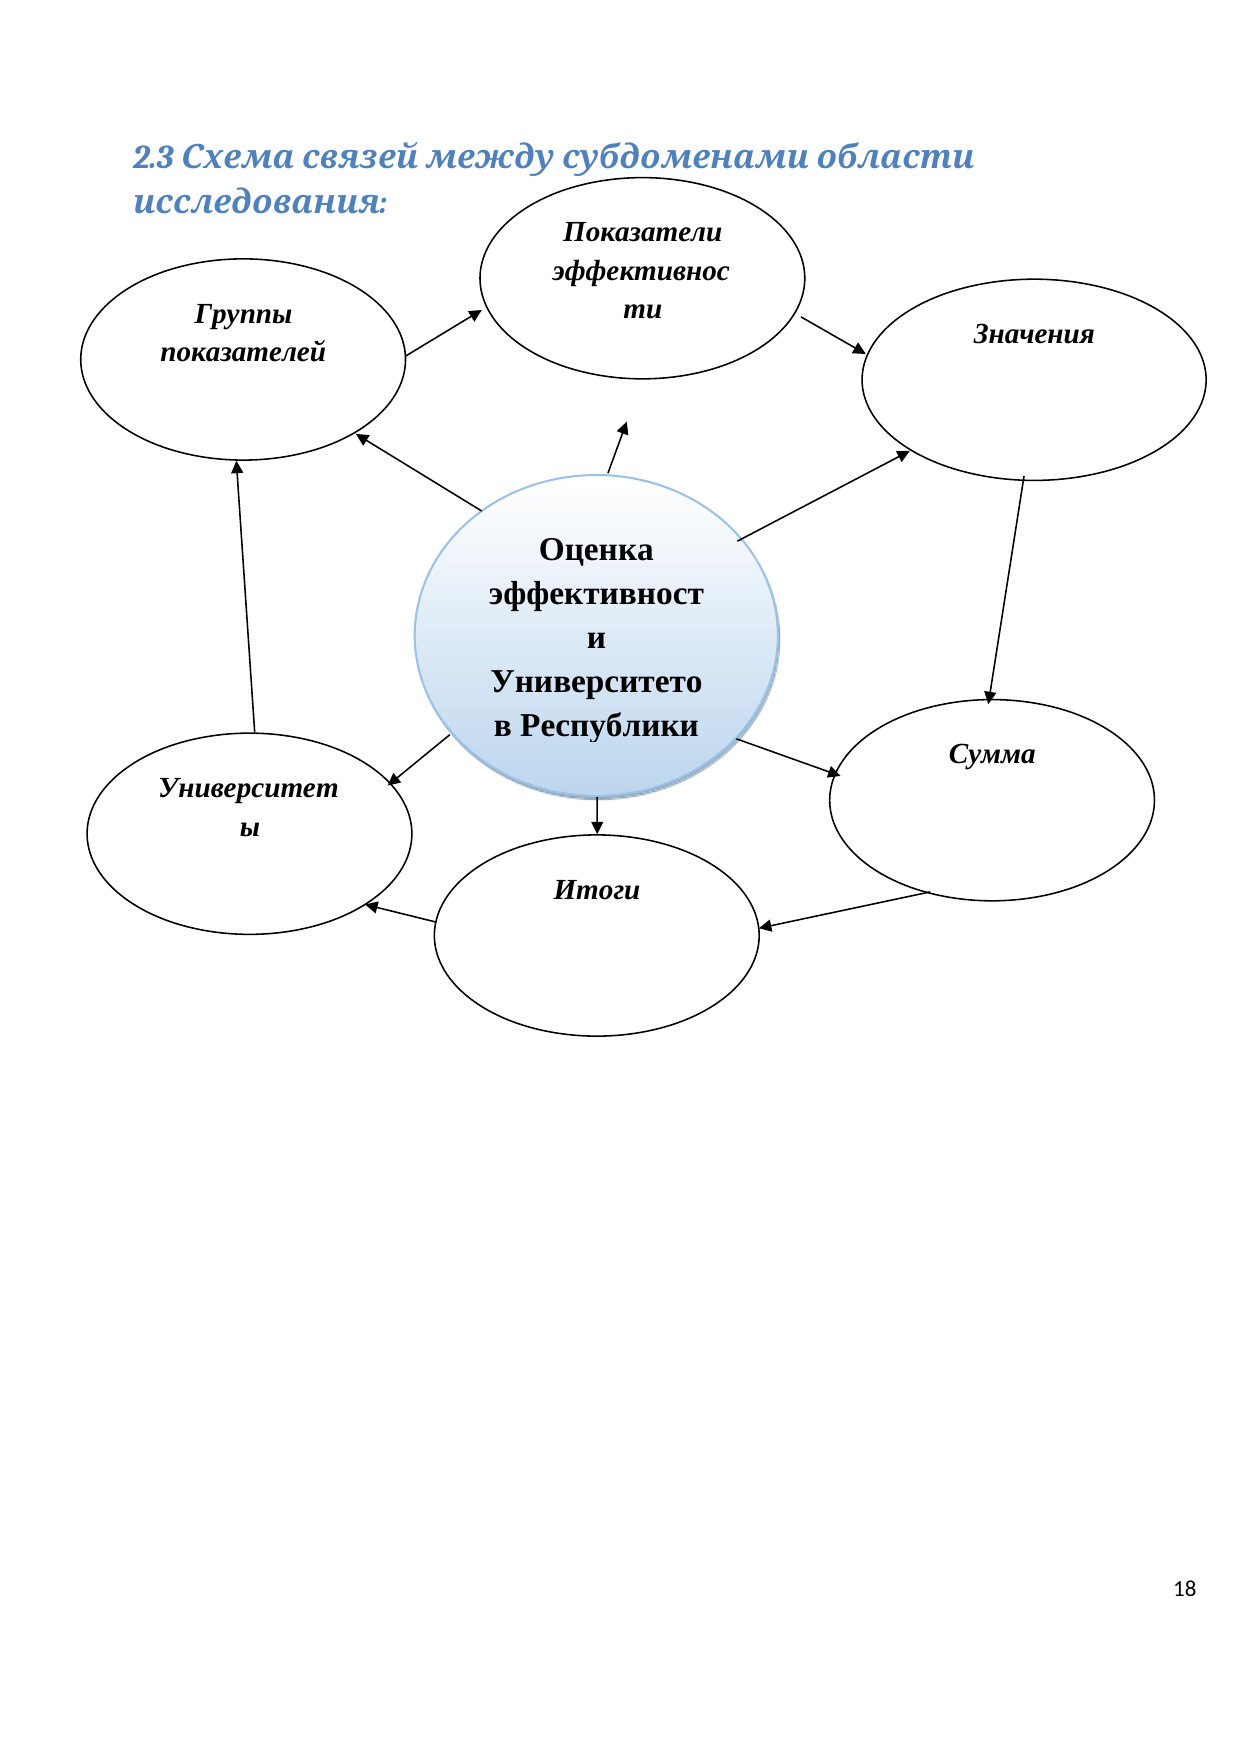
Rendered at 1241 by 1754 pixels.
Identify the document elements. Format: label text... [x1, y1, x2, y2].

subtitle 2.3 Схема связей между субдоменами области исследования: [133, 139, 1196, 221]
